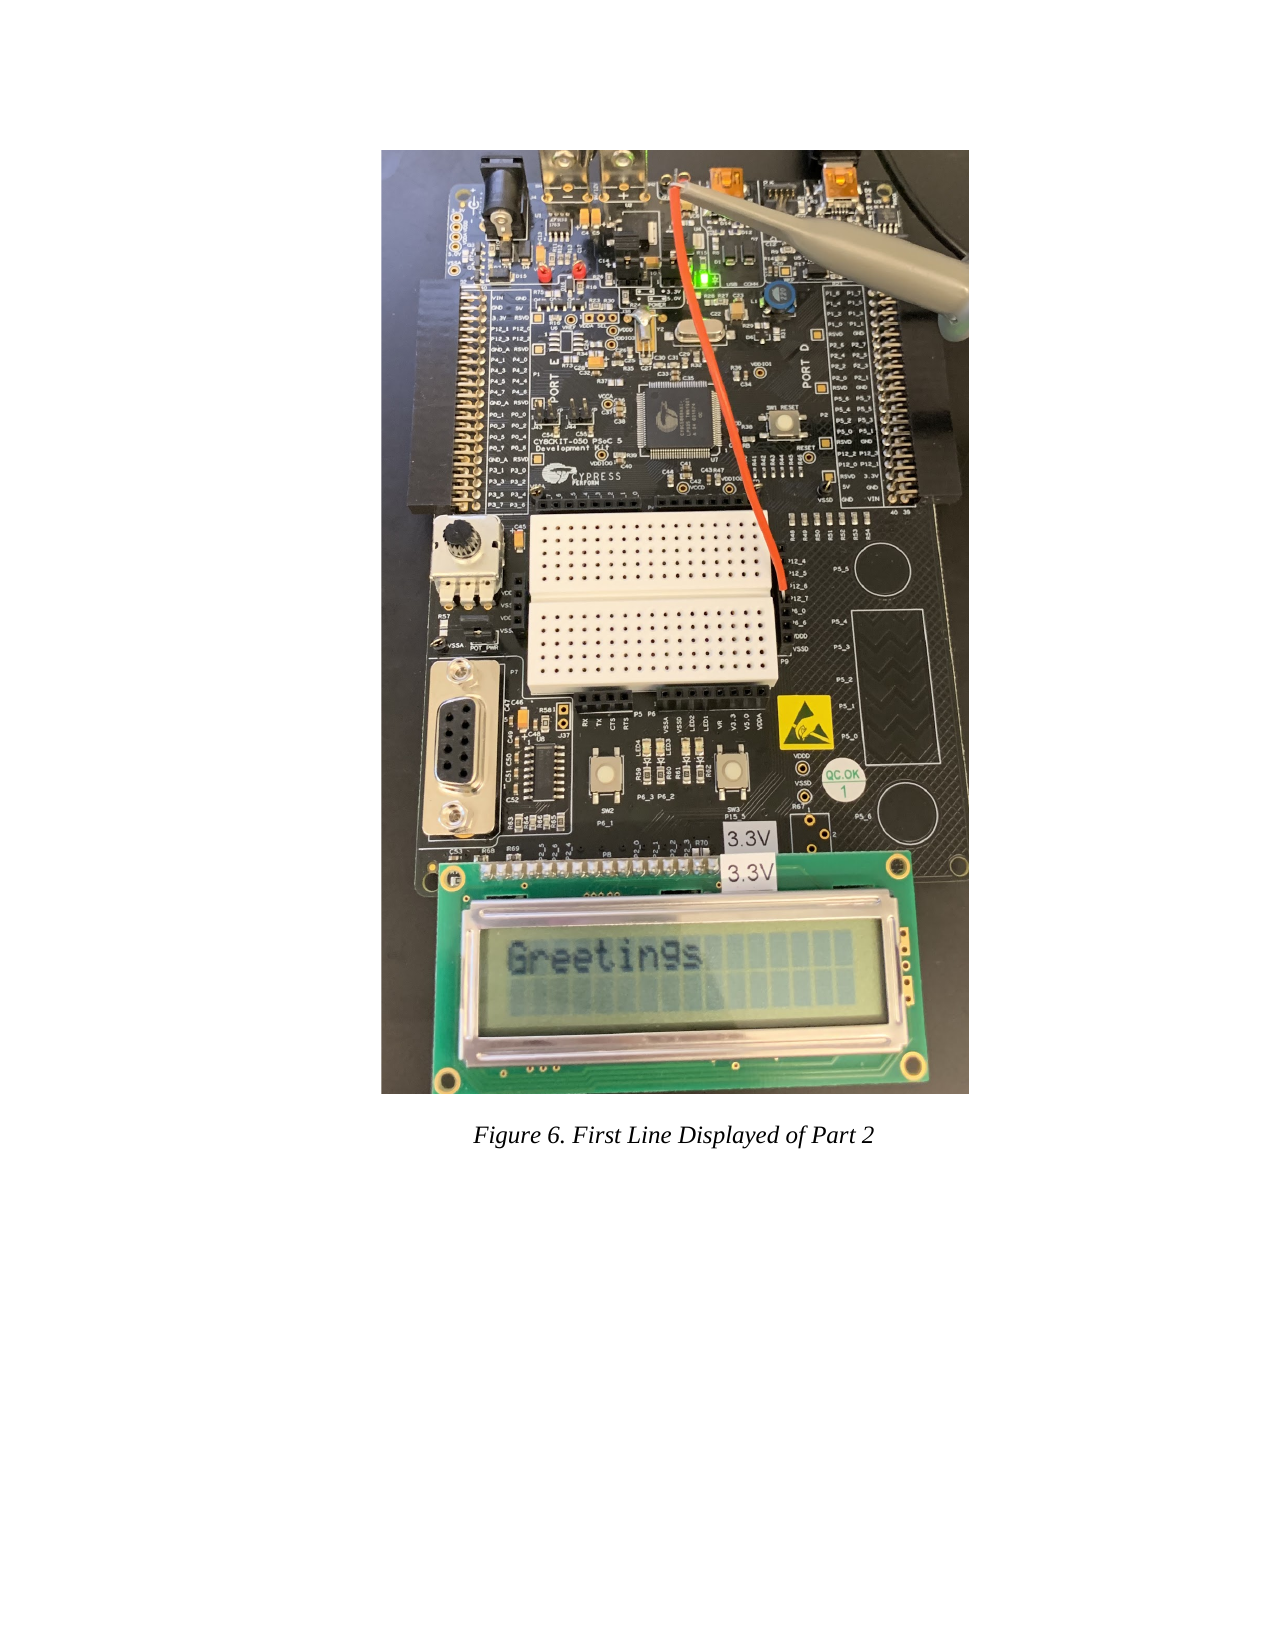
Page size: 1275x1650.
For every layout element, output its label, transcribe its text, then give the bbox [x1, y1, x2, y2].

picture [381, 150, 969, 1094]
text Figure 6. First Line Displayed of Part 2 [225, 1120, 1125, 1149]
